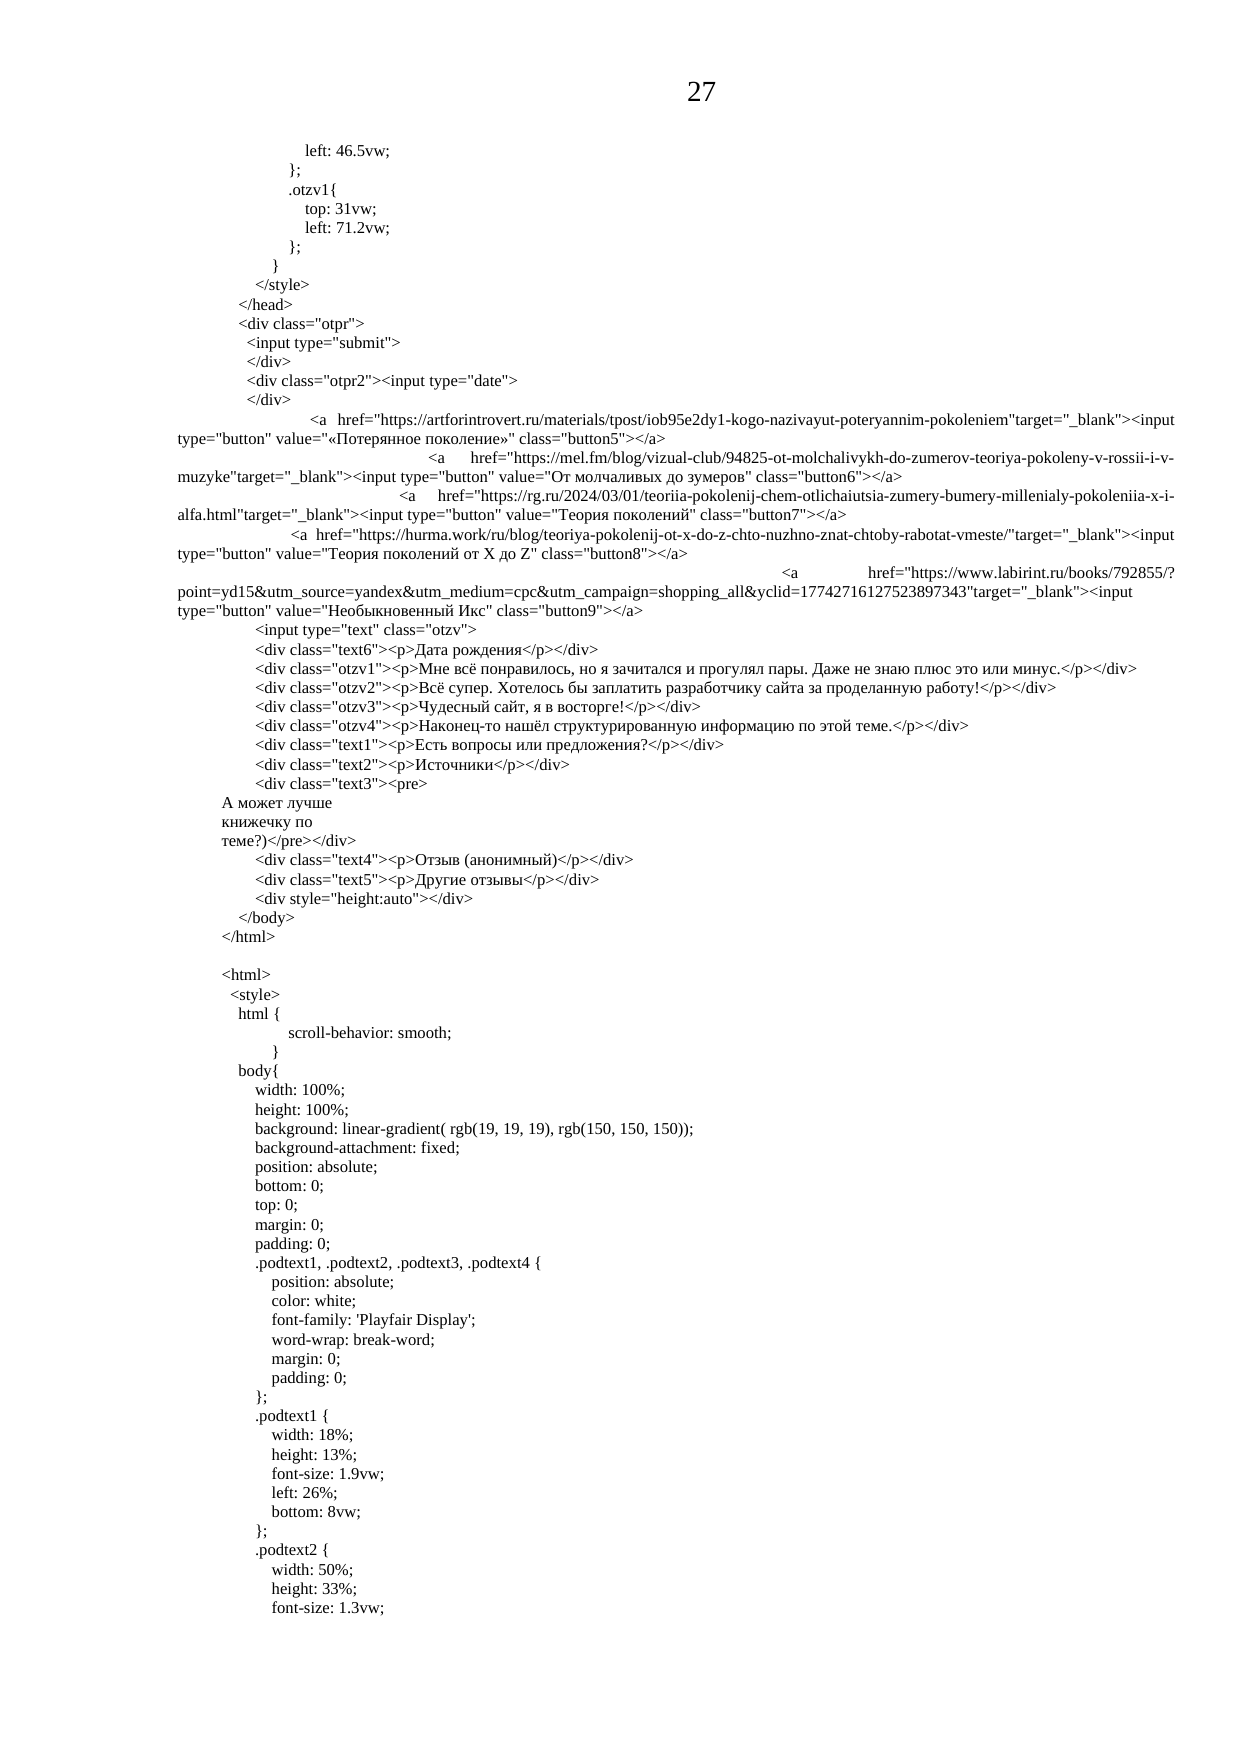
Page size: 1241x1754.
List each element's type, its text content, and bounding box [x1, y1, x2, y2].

text книжечку по [177, 812, 1175, 831]
text } [177, 1042, 1175, 1061]
text position: absolute; [177, 1157, 1175, 1176]
text top: 31vw; [177, 198, 1175, 218]
text background: linear-gradient( rgb(19, 19, 19), rgb(150, 150, 150)); [177, 1118, 1175, 1138]
text } [177, 256, 1175, 275]
text padding: 0; [177, 1233, 1175, 1253]
text <div class="otzv2"><p>Всё супер. Хотелось бы заплатить разработчику сайта за проделанную работу!</p></div> [177, 678, 1175, 697]
text .otzv1{ [177, 179, 1175, 198]
text <div class="text2"><p>Источники</p></div> [177, 754, 1175, 773]
text width: 50%; [177, 1559, 1175, 1578]
text font-family: 'Playfair Display'; [177, 1310, 1175, 1329]
text <div class="text6"><p>Дата рождения</p></div> [177, 639, 1175, 658]
text bottom: 8vw; [177, 1502, 1175, 1521]
text color: white; [177, 1291, 1175, 1310]
text body{ [177, 1061, 1175, 1080]
text .podtext1, .podtext2, .podtext3, .podtext4 { [177, 1253, 1175, 1272]
text scroll-behavior: smooth; [177, 1023, 1175, 1042]
text теме?)</pre></div> [177, 831, 1175, 850]
text <div style="height:auto"></div> [177, 888, 1175, 908]
text height: 33%; [177, 1578, 1175, 1598]
text <a href="https://mel.fm/blog/vizual-club/94825-ot-molchalivykh-do-zumerov-teoriya-pokoleny-v-rossii-i-v-muzyke"target="_blank"><input type="button" value="От молчаливых до зумеров" class="button6"></a> [177, 448, 1175, 486]
text <div class="otpr2"><input type="date"> [177, 371, 1175, 390]
text margin: 0; [177, 1214, 1175, 1233]
text <div class="otzv4"><p>Наконец-то нашёл структурированную информацию по этой теме.</p></div> [177, 716, 1175, 735]
text width: 18%; [177, 1425, 1175, 1444]
text top: 0; [177, 1195, 1175, 1214]
text </html> [177, 927, 1175, 946]
text А может лучше [177, 793, 1175, 812]
text position: absolute; [177, 1272, 1175, 1291]
text </div> [177, 352, 1175, 371]
text </body> [177, 908, 1175, 927]
text <div class="text4"><p>Отзыв (анонимный)</p></div> [177, 850, 1175, 869]
text <input type="text" class="otzv"> [177, 620, 1175, 639]
text margin: 0; [177, 1348, 1175, 1368]
text <a href="https://rg.ru/2024/03/01/teoriia-pokolenij-chem-otlichaiutsia-zumery-bumery-millenialy-pokoleniia-x-i-alfa.html"target="_blank"><input type="button" value="Теория поколений" class="button7"></a> [177, 486, 1175, 524]
text height: 13%; [177, 1444, 1175, 1463]
text </style> [177, 275, 1175, 294]
text <a href="https://hurma.work/ru/blog/teoriya-pokolenij-ot-x-do-z-chto-nuzhno-znat-chtoby-rabotat-vmeste/"target="_blank"><input type="button" value="Теория поколений от X до Z" class="button8"></a> [177, 524, 1175, 563]
text padding: 0; [177, 1368, 1175, 1387]
text <input type="submit"> [177, 333, 1175, 352]
text }; [177, 160, 1175, 179]
text .podtext2 { [177, 1540, 1175, 1559]
text height: 100%; [177, 1099, 1175, 1118]
text <div class="text1"><p>Есть вопросы или предложения?</p></div> [177, 735, 1175, 754]
text bottom: 0; [177, 1176, 1175, 1195]
text left: 46.5vw; [177, 141, 1175, 160]
text <html> [177, 965, 1175, 984]
text </head> [177, 294, 1175, 313]
text .podtext1 { [177, 1406, 1175, 1425]
text font-size: 1.3vw; [177, 1598, 1175, 1617]
text font-size: 1.9vw; [177, 1463, 1175, 1483]
text <a href="https://www.labirint.ru/books/792855/?point=yd15&utm_source=yandex&utm_medium=cpc&utm_campaign=shopping_all&yclid=17742716127523897343"target="_blank"><input type="button" value="Необыкновенный Икс" class="button9"></a> [177, 563, 1175, 620]
text background-attachment: fixed; [177, 1138, 1175, 1157]
text }; [177, 1387, 1175, 1406]
text <style> [177, 984, 1175, 1003]
text word-wrap: break-word; [177, 1329, 1175, 1348]
text width: 100%; [177, 1080, 1175, 1099]
text <div class="text5"><p>Другие отзывы</p></div> [177, 869, 1175, 888]
text }; [177, 237, 1175, 256]
text <div class="otzv3"><p>Чудесный сайт, я в восторге!</p></div> [177, 697, 1175, 716]
text left: 26%; [177, 1483, 1175, 1502]
text <div class="otzv1"><p>Мне всё понравилось, но я зачитался и прогулял пары. Даже не знаю плюс это или минус.</p></div> [177, 658, 1175, 678]
text left: 71.2vw; [177, 218, 1175, 237]
text <a href="https://artforintrovert.ru/materials/tpost/iob95e2dy1-kogo-nazivayut-poteryannim-pokoleniem"target="_blank"><input type="button" value="«Потерянное поколение»" class="button5"></a> [177, 409, 1175, 448]
text html { [177, 1003, 1175, 1023]
text </div> [177, 390, 1175, 409]
text <div class="otpr"> [177, 313, 1175, 333]
text <div class="text3"><pre> [177, 773, 1175, 793]
text }; [177, 1521, 1175, 1540]
